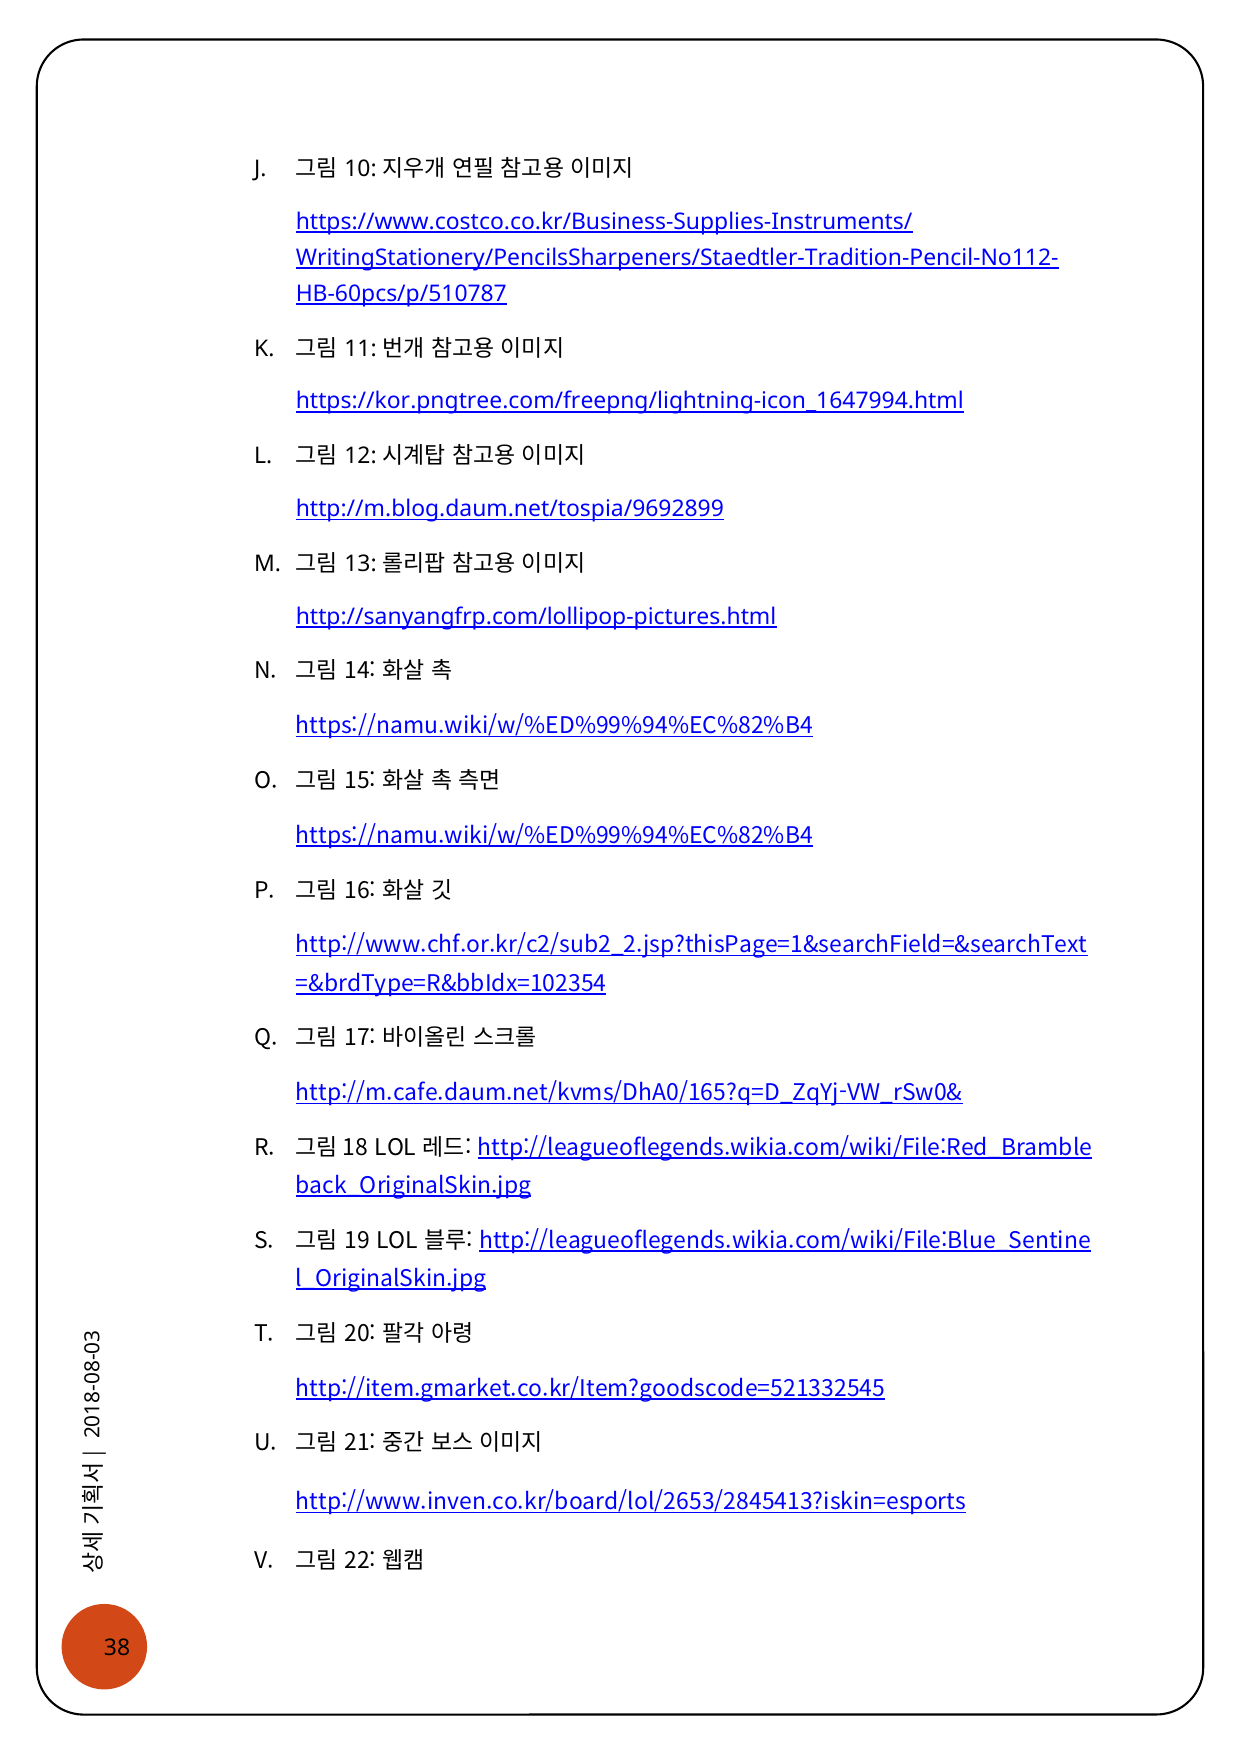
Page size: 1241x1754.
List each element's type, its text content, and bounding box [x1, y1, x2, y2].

list 그림 10: 지우개 연필 참고용 이미지 [254, 150, 1092, 183]
list 그림 13: 롤리팝 참고용 이미지 [254, 545, 1092, 578]
text http://m.cafe.daum.net/kvms/DhA0/165?q=D_ZqYj-VW_rSw0& [244, 1074, 1092, 1107]
text http://item.gmarket.co.kr/Item?goodscode=521332545 [296, 1369, 1092, 1403]
list 그림 19 LOL 블루: http://leagueoflegends.wikia.com/wiki/File:Blue_Sentinel_OriginalSkin.jpg [254, 1222, 1092, 1293]
list 그림 21: 중간 보스 이미지 [254, 1424, 1092, 1457]
list 그림 15: 화살 촉 측면 [254, 762, 1092, 795]
list https://kor.pngtree.com/freepng/lightning-icon_1647994.html [296, 384, 1092, 416]
list https://www.costco.co.kr/Business-Supplies-Instruments/WritingStationery/PencilsSharpeners/Staedtler-Tradition-Pencil-No112-HB-60pcs/p/510787 [296, 205, 1092, 308]
list 그림 12: 시계탑 참고용 이미지 [254, 437, 1092, 470]
list 그림 11: 번개 참고용 이미지 [254, 329, 1092, 363]
list http://www.inven.co.kr/board/lol/2653/2845413?iskin=esports [296, 1483, 1092, 1516]
text https://namu.wiki/w/%ED%99%94%EC%82%B4 [244, 707, 1092, 740]
list 그림18 LOL 레드: http://leagueoflegends.wikia.com/wiki/File:Red_Brambleback_OriginalSkin.jpg [254, 1129, 1092, 1200]
list http://sanyangfrp.com/lollipop-pictures.html [296, 600, 1092, 631]
list http://m.blog.daum.net/tospia/9692899 [296, 492, 1092, 523]
list 그림 14: 화살 촉 [254, 652, 1092, 686]
list https://namu.wiki/w/%ED%99%94%EC%82%B4 [296, 817, 1092, 850]
list 그림 20: 팔각 아령 [254, 1314, 1092, 1348]
list http://www.chf.or.kr/c2/sub2_2.jsp?thisPage=1&searchField=&searchText=&brdType=R&bbIdx=102354 [296, 926, 1092, 998]
list 그림 17: 바이올린 스크롤 [254, 1019, 1092, 1052]
list 그림 16: 화살 깃 [254, 871, 1092, 905]
list 그림 22: 웹캠 [254, 1542, 1092, 1575]
